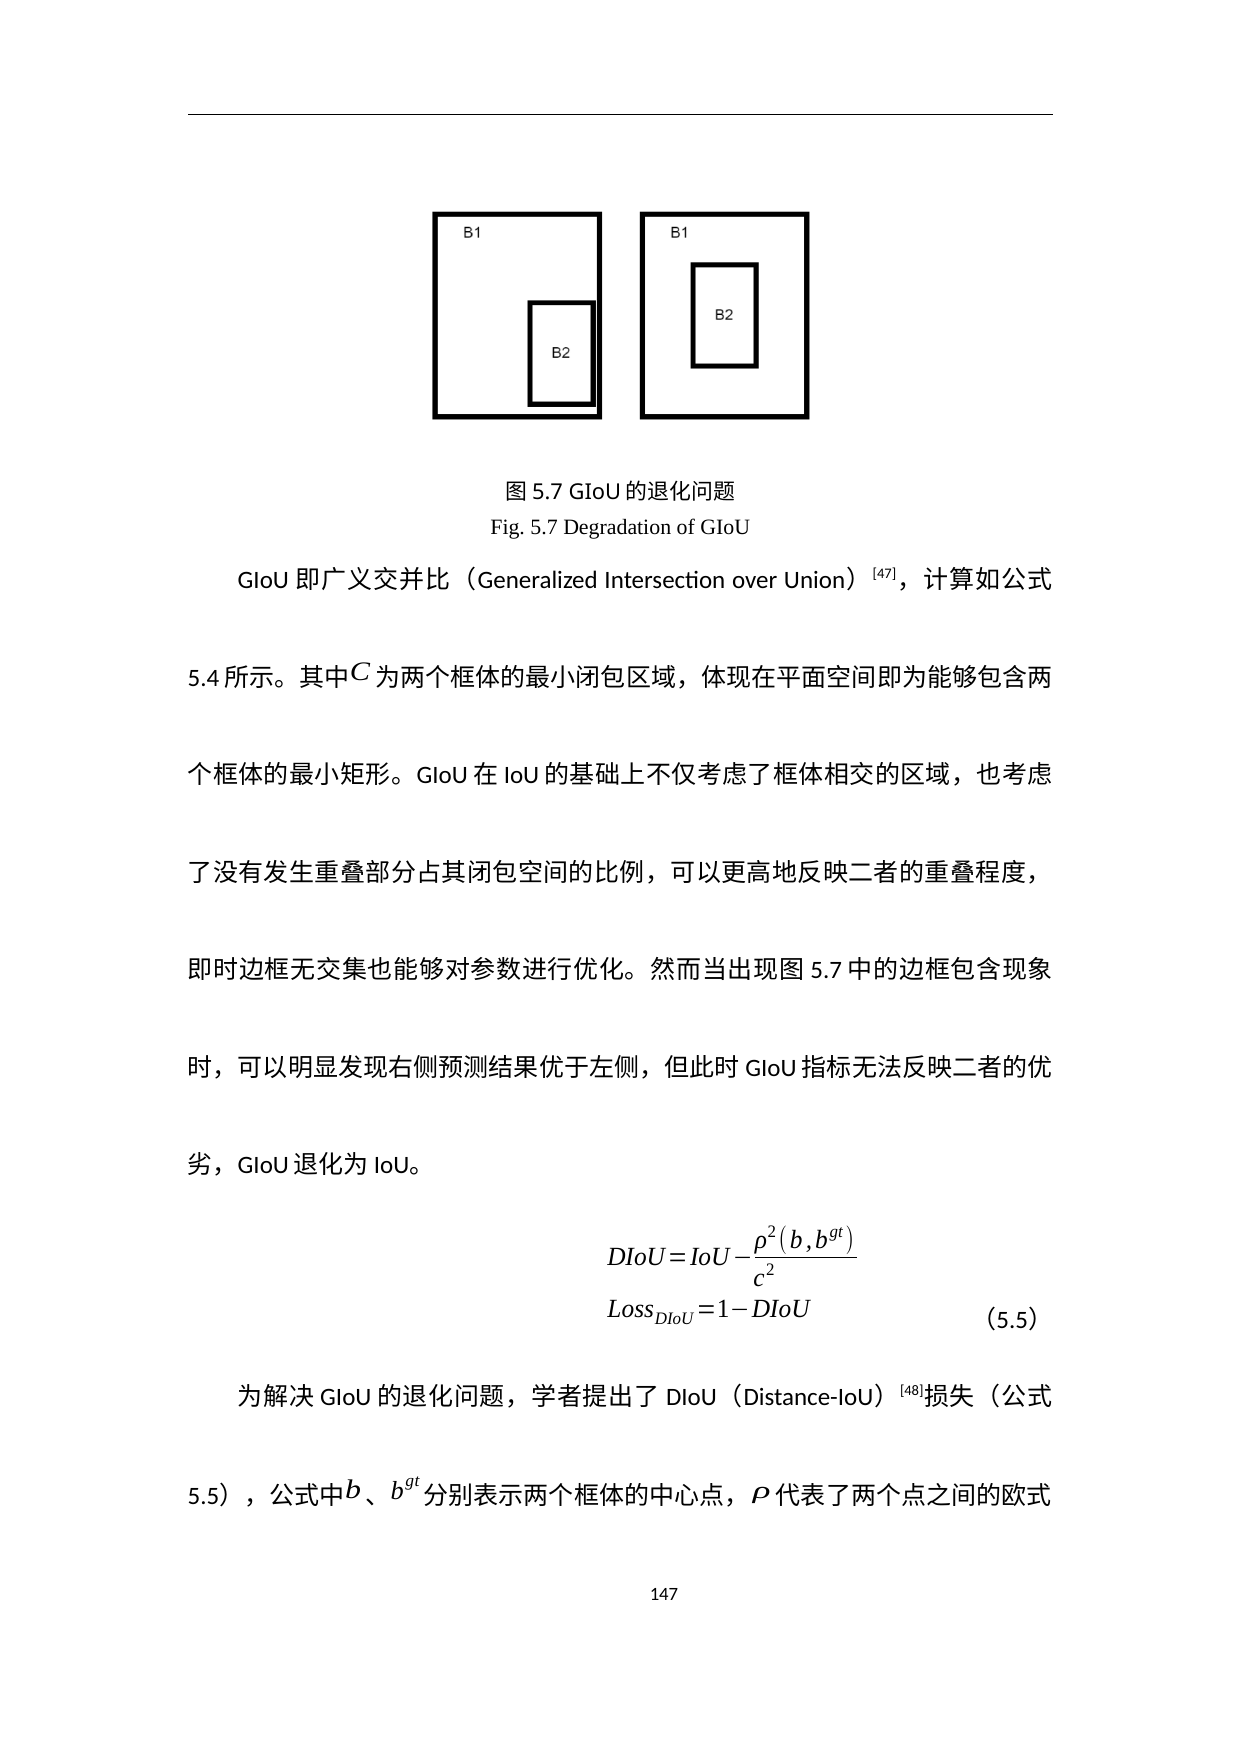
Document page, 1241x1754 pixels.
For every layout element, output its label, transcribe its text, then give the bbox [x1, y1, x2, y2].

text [187, 1362, 1053, 1524]
text 图5.7 GIoU的退化问题 [187, 474, 1053, 506]
text GIoU即广义交并比（Generalized Intersection over Union）[47]，计算如公式5.4所示。其中为两个框体的最小闭包区域，体现在平面空间即为能够包含两个框体的最小矩形。GIoU在IoU的基础上不仅考虑了框体相交的区域，也考虑了没有发生重叠部分占其闭包空间的比例，可以更高地反映二者的重叠程度，即时边框无交集也能够对参数进行优化。然而当出现图5.7中的边框包含现象时，可以明显发现右侧预测结果优于左侧，但此时GIoU指标无法反映二者的优劣，GIoU退化为IoU。 [187, 545, 1053, 1195]
text Fig. 5.7 Degradation of GIoU [187, 514, 1053, 539]
picture [419, 198, 821, 431]
text （5.5） [187, 1213, 1053, 1343]
